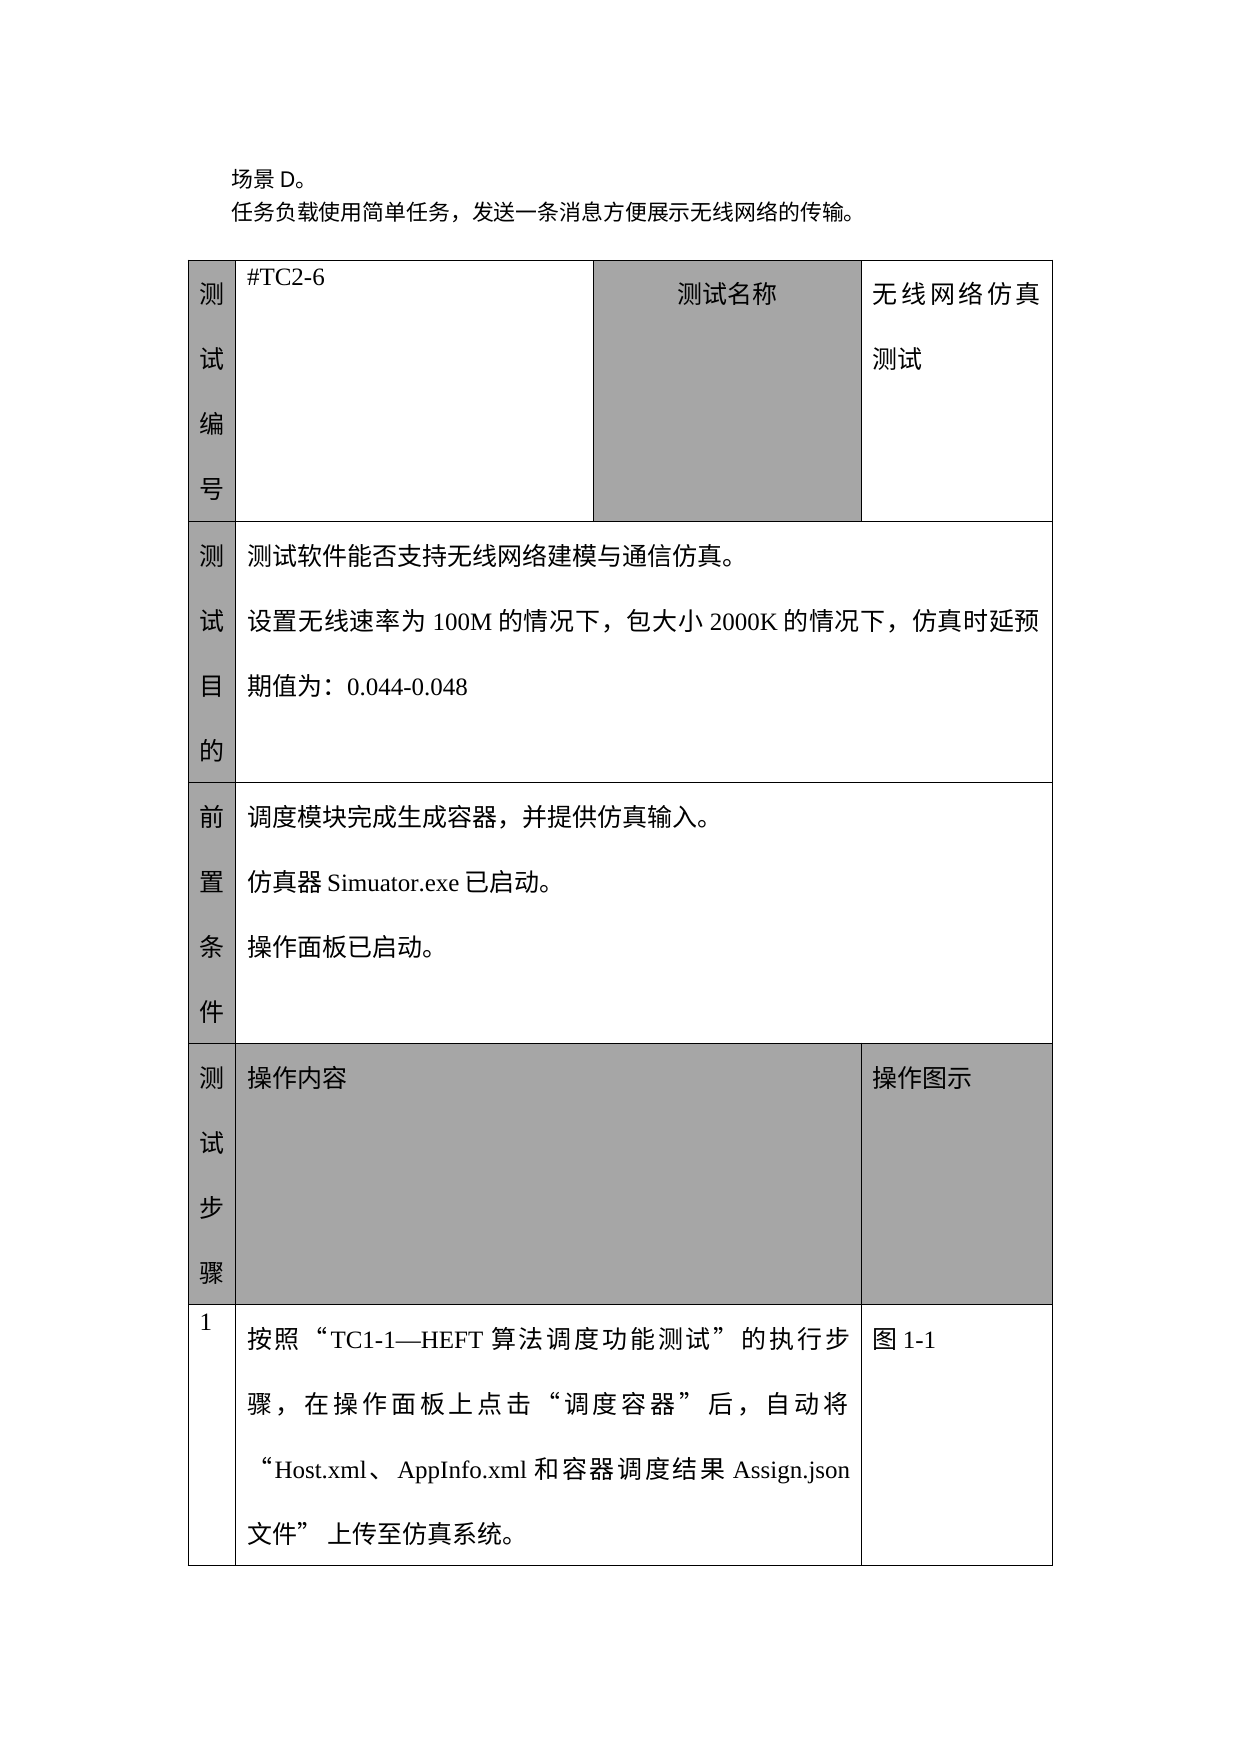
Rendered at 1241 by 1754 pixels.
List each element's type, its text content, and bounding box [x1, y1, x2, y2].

table_header #TC2-6 [236, 261, 593, 521]
table_cell 图1-1 [862, 1305, 1052, 1565]
text 任务负载使用简单任务，发送一条消息方便展示无线网络的传输。 [187, 194, 1053, 227]
table_cell 前置条件 [189, 783, 235, 1043]
table_cell 测试目的 [189, 522, 235, 782]
table_header 测试编号 [189, 261, 235, 521]
table_cell 操作内容 [236, 1044, 861, 1304]
table_header 无线网络仿真测试 [862, 261, 1052, 521]
table_cell 按照“TC1-1—HEFT算法调度功能测试”的执行步骤，在操作面板上点击“调度容器”后，自动将“Host.xml、AppInfo.xml和容器调度结果Assign.json文件” 上传至仿真系统。 [236, 1305, 861, 1565]
table_cell 测试步骤 [189, 1044, 235, 1304]
text 场景D。 [187, 162, 1053, 194]
table_cell 调度模块完成生成容器，并提供仿真输入。 仿真器Simuator.exe已启动。 操作面板已启动。 [236, 783, 1052, 1043]
table_header 测试名称 [594, 261, 861, 521]
table_cell 操作图示 [862, 1044, 1052, 1304]
table_cell 测试软件能否支持无线网络建模与通信仿真。 设置无线速率为100M的情况下，包大小2000K的情况下，仿真时延预期值为：0.044-0.048 [236, 522, 1052, 782]
table_cell 1 [189, 1305, 235, 1565]
